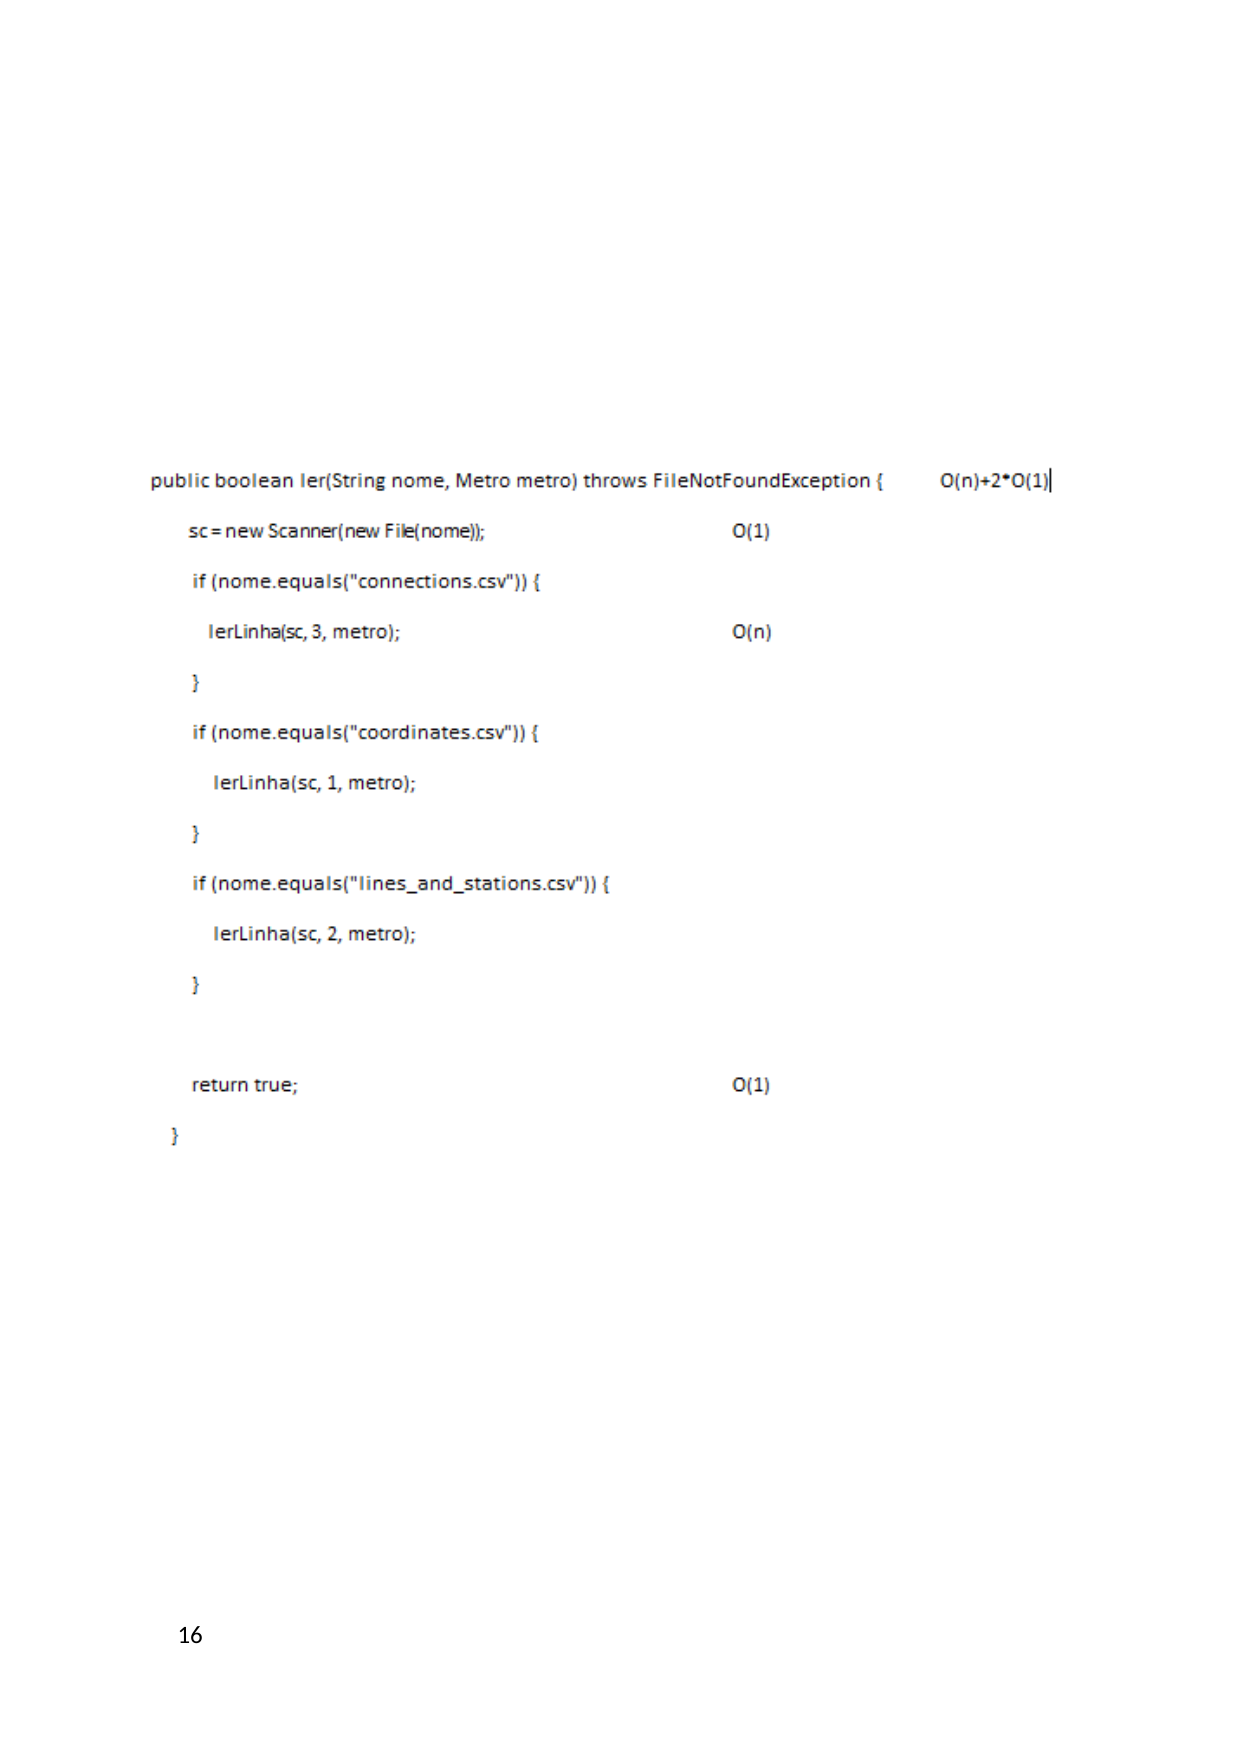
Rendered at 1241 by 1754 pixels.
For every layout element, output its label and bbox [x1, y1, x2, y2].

picture [142, 465, 1107, 1156]
